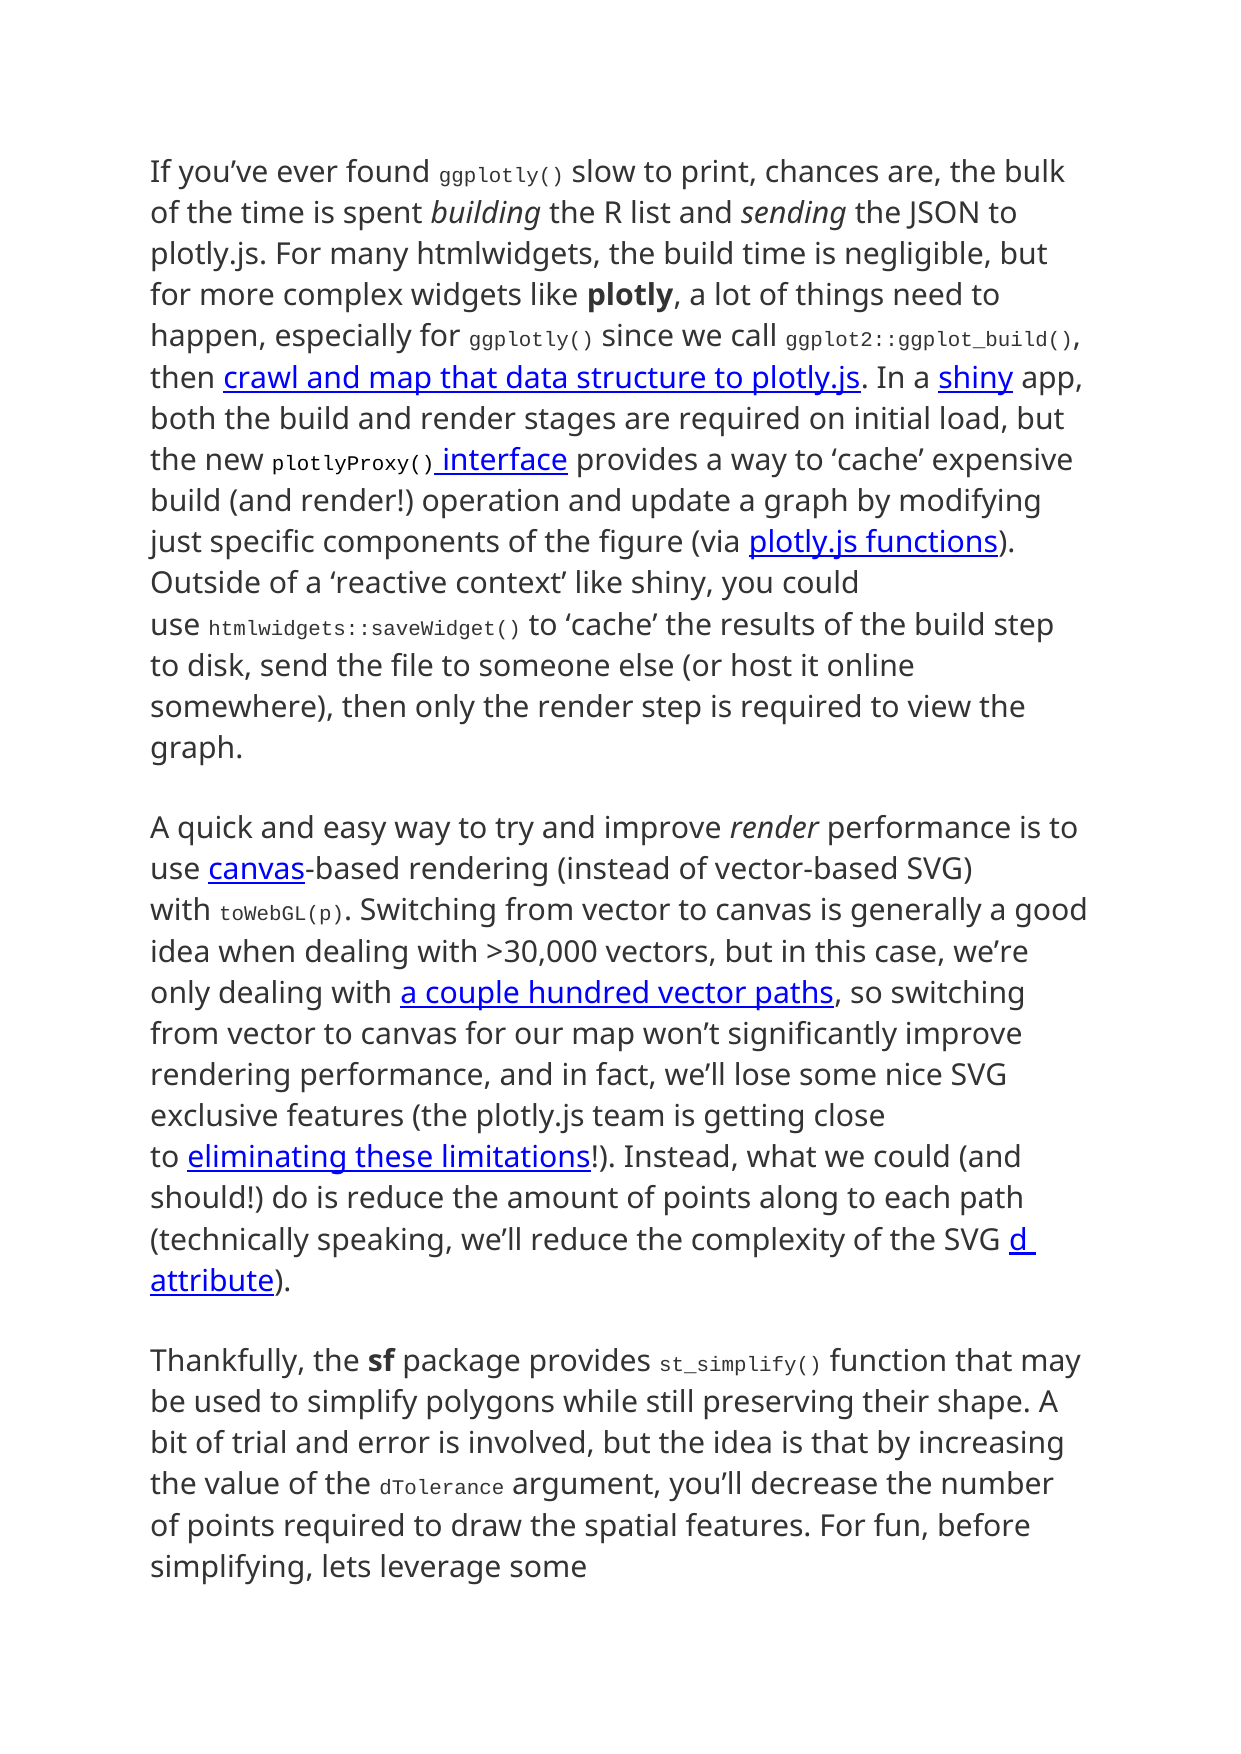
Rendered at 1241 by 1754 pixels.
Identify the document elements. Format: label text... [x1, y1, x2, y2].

text A quick and easy way to try and improve render performance is to use canvas-based rendering (instead of vector-based SVG) with toWebGL(p). Switching from vector to canvas is generally a good idea when dealing with >30,000 vectors, but in this case, we’re only dealing with a couple hundred vector paths, so switching from vector to canvas for our map won’t significantly improve rendering performance, and in fact, we’ll lose some nice SVG exclusive features (the plotly.js team is getting close to eliminating these limitations!). Instead, what we could (and should!) do is reduce the amount of points along to each path (technically speaking, we’ll reduce the complexity of the SVG d attribute). [150, 806, 1090, 1300]
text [150, 1339, 1090, 1586]
text If you’ve ever found ggplotly() slow to print, chances are, the bulk of the time is spent building the R list and sending the JSON to plotly.js. For many htmlwidgets, the build time is negligible, but for more complex widgets like plotly, a lot of things need to happen, especially for ggplotly() since we call ggplot2::ggplot_build(), then crawl and map that data structure to plotly.js. In a shiny app, both the build and render stages are required on initial load, but the new plotlyProxy() interface provides a way to ‘cache’ expensive build (and render!) operation and update a graph by modifying just specific components of the figure (via plotly.js functions). Outside of a ‘reactive context’ like shiny, you could use htmlwidgets::saveWidget() to ‘cache’ the results of the build step to disk, send the file to someone else (or host it online somewhere), then only the render step is required to view the graph. [150, 150, 1090, 767]
